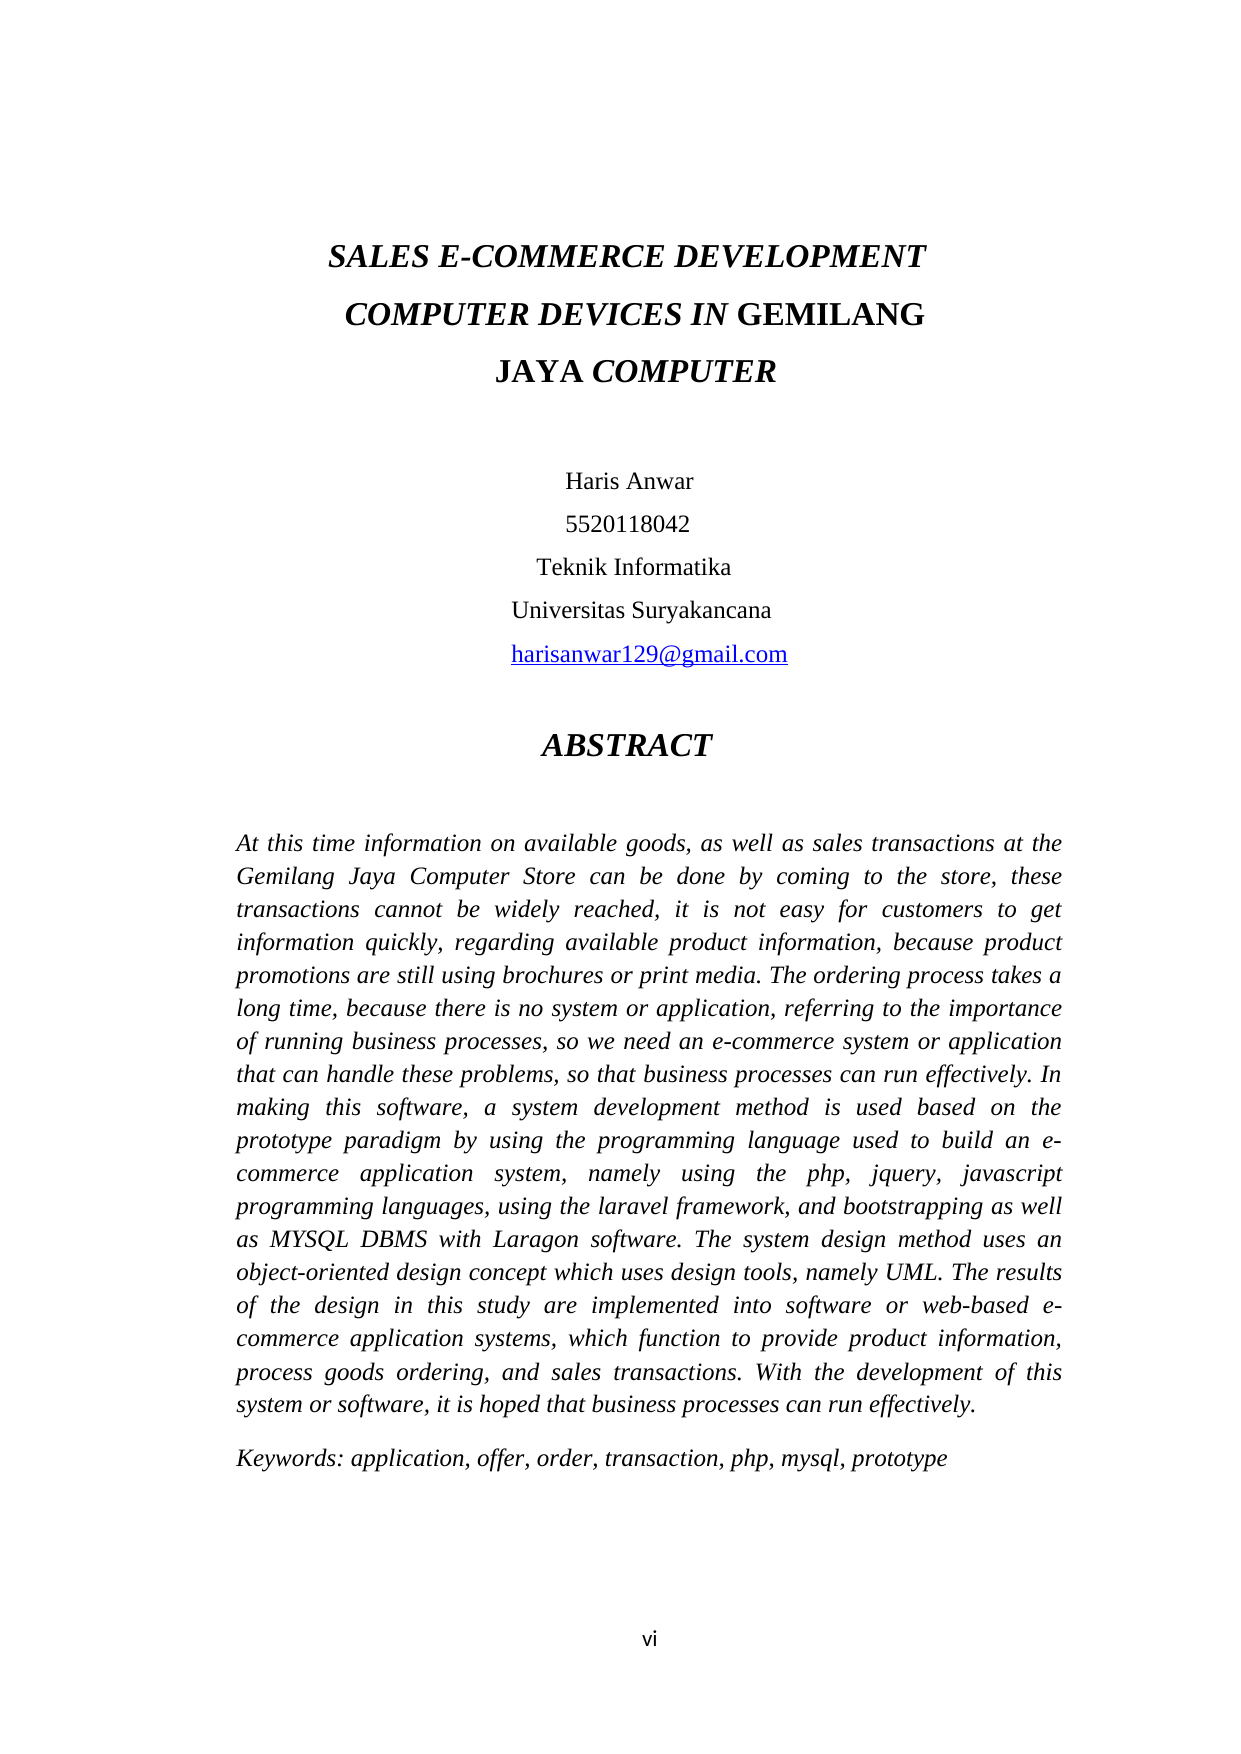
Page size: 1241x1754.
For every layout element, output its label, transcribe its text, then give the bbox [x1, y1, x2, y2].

text harisanwar129@gmail.com [236, 639, 1063, 667]
text 5520118042 [236, 509, 1063, 538]
text COMPUTER DEVICES IN GEMILANG [236, 294, 1063, 332]
text Haris Anwar [236, 466, 1063, 495]
text SALES E-COMMERCE DEVELOPMENT [236, 236, 1063, 274]
text ABSTRACT [236, 725, 1063, 763]
text At this time information on available goods, as well as sales transactions at the Gemilang Jaya Computer Store can be done by coming to the store, these transactions cannot be widely reached, it is not easy for customers to get information quickly, regarding available product information, because product promotions are still using brochures or print media. The ordering process takes a long time, because there is no system or application, referring to the importance of running business processes, so we need an e-commerce system or application that can handle these problems, so that business processes can run effectively. In making this software, a system development method is used based on the prototype paradigm by using the programming language used to build an e-commerce application system, namely using the php, jquery, javascript programming languages, using the laravel framework, and bootstrapping as well as MYSQL DBMS with Laragon software. The system design method uses an object-oriented design concept which uses design tools, namely UML. The results of the design in this study are implemented into software or web-based e-commerce application systems, which function to provide product information, process goods ordering, and sales transactions. With the development of this system or software, it is hoped that business processes can run effectively. [236, 828, 1063, 1418]
text JAYA COMPUTER [236, 351, 1063, 389]
text Keywords: application, offer, order, transaction, php, mysql, prototype [236, 1443, 1063, 1472]
text Universitas Suryakancana [236, 596, 1063, 624]
text Teknik Informatika [236, 552, 1063, 581]
